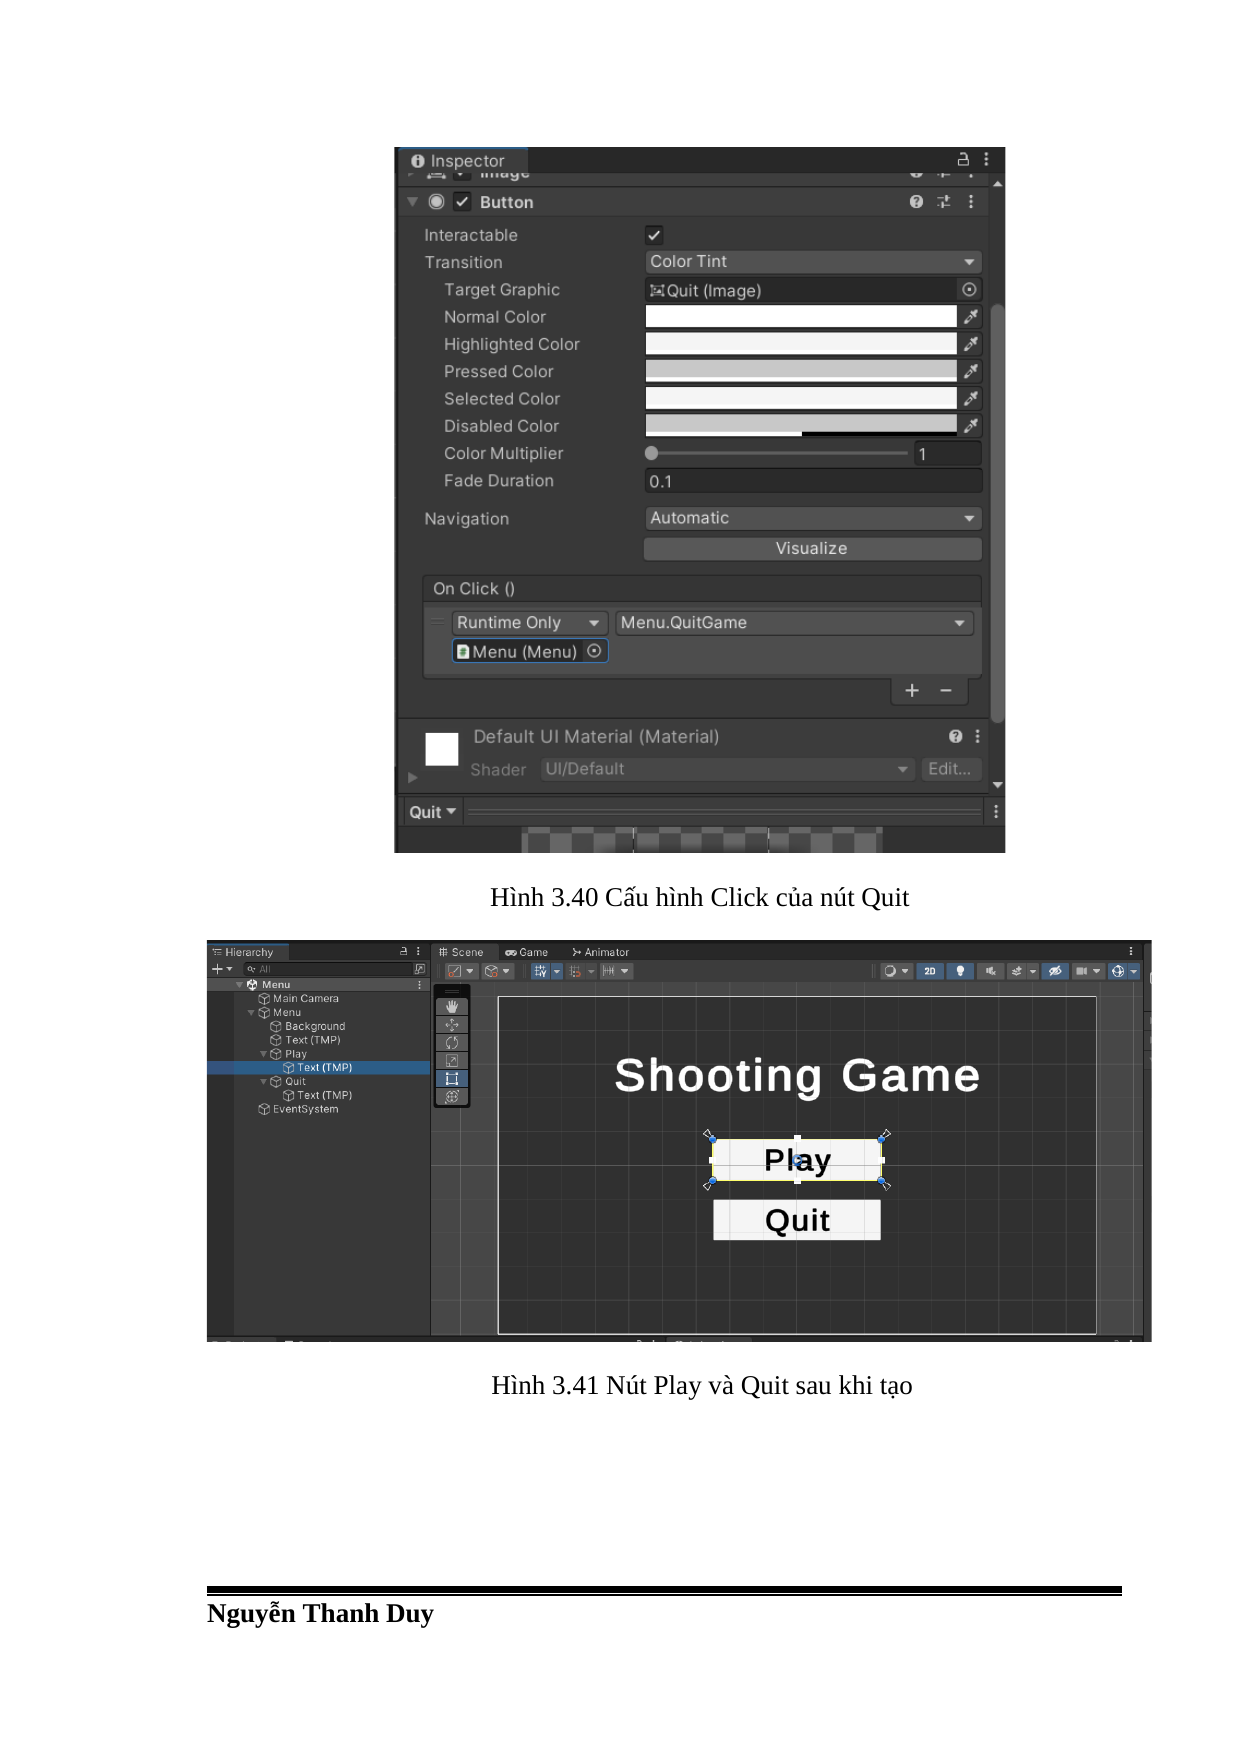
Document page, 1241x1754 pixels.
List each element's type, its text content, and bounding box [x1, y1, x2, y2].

picture [206, 940, 1152, 1342]
picture [394, 147, 1006, 853]
